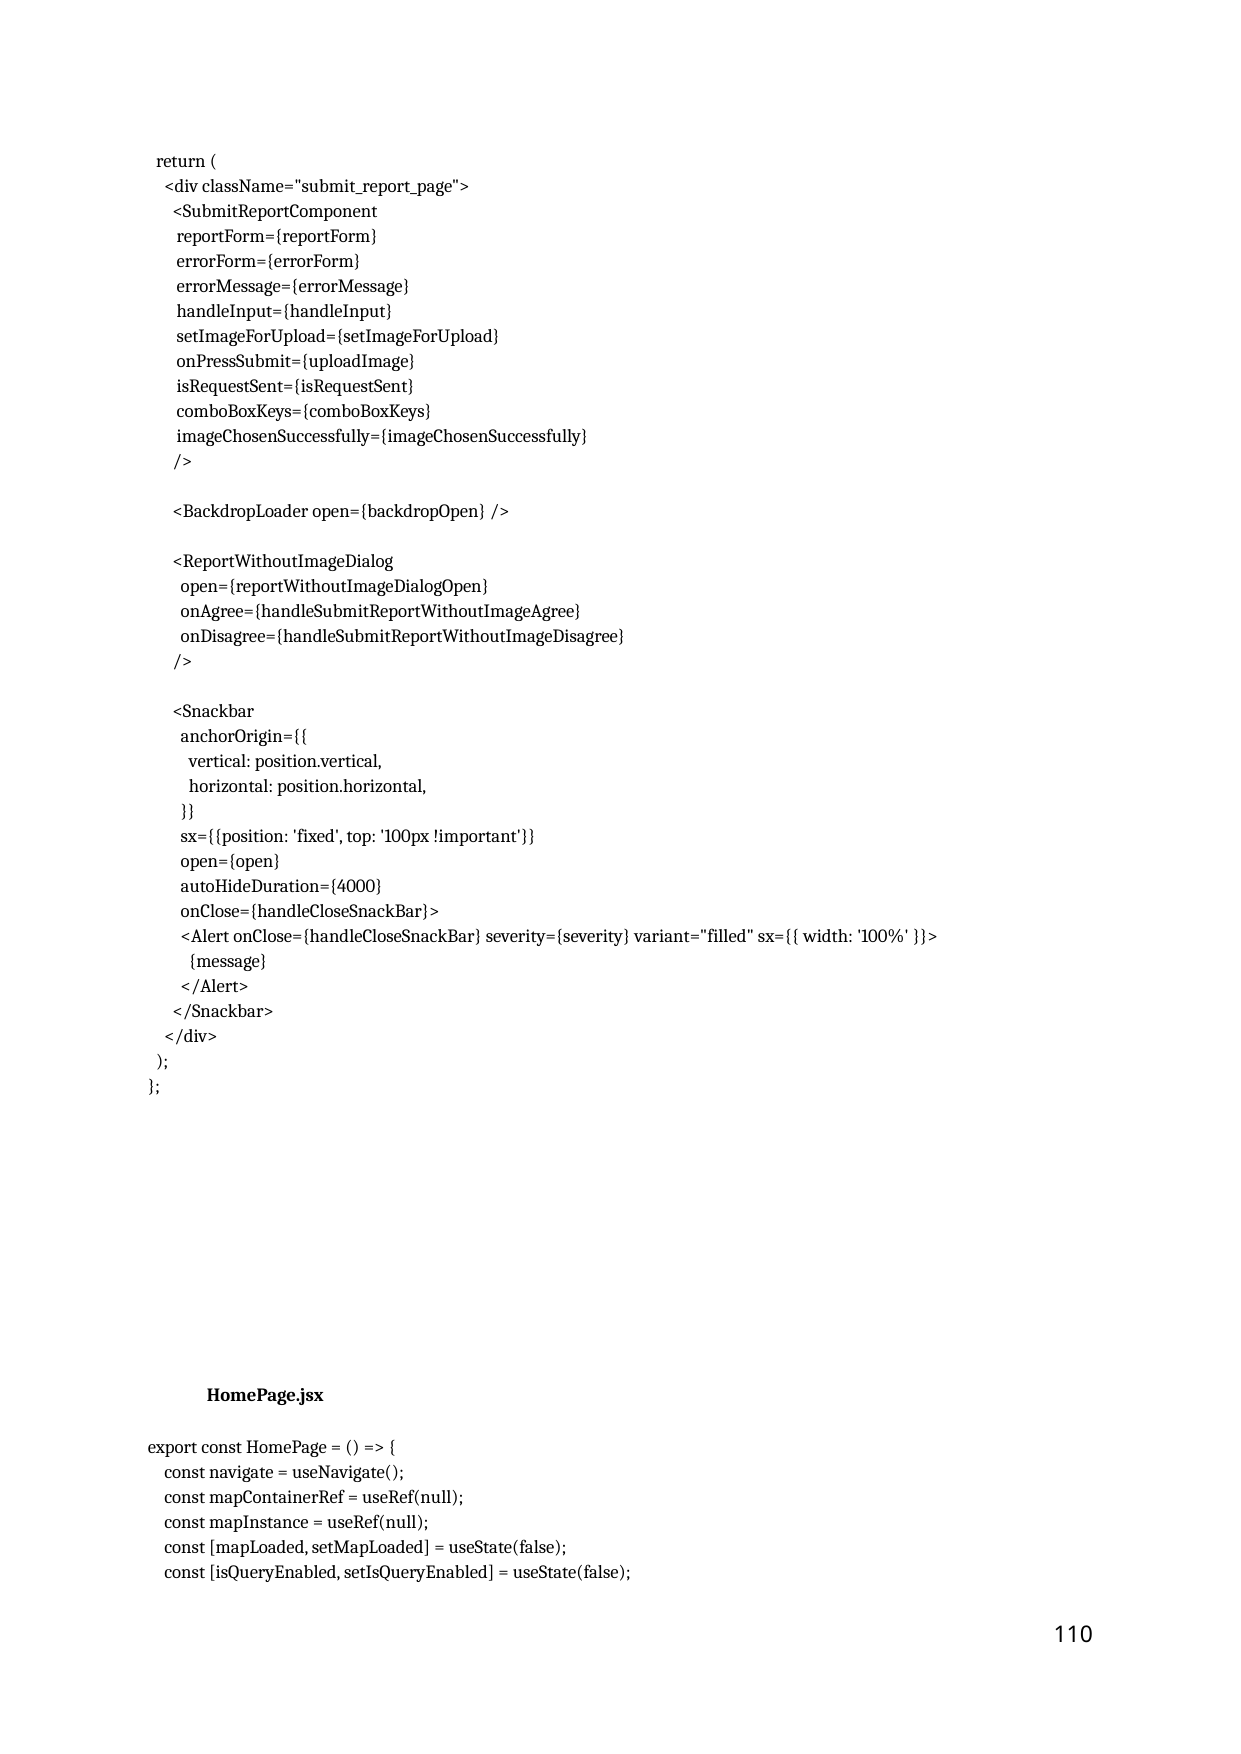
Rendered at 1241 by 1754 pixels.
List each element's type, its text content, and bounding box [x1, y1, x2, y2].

text }; [148, 1073, 1093, 1098]
text <div className="submit_report_page"> [148, 173, 1093, 198]
text vertical: position.vertical, [148, 748, 1093, 773]
text <SubmitReportComponent [148, 198, 1093, 223]
text <ReportWithoutImageDialog [148, 548, 1093, 573]
text comboBoxKeys={comboBoxKeys} [148, 398, 1093, 423]
text <Snackbar [148, 698, 1093, 723]
text isRequestSent={isRequestSent} [148, 373, 1093, 398]
text return ( [148, 148, 1093, 173]
text const mapInstance = useRef(null); [148, 1508, 1093, 1533]
text anchorOrigin={{ [148, 723, 1093, 748]
text {message} [148, 948, 1093, 973]
text imageChosenSuccessfully={imageChosenSuccessfully} [148, 423, 1093, 448]
text handleInput={handleInput} [148, 298, 1093, 323]
text }} [148, 798, 1093, 823]
text /> [148, 648, 1093, 673]
text onAgree={handleSubmitReportWithoutImageAgree} [148, 598, 1093, 623]
text const [isQueryEnabled, setIsQueryEnabled] = useState(false); [148, 1558, 1093, 1583]
text errorForm={errorForm} [148, 248, 1093, 273]
text /> [148, 448, 1093, 473]
text ); [148, 1048, 1093, 1073]
text onPressSubmit={uploadImage} [148, 348, 1093, 373]
text </div> [148, 1023, 1093, 1048]
text onDisagree={handleSubmitReportWithoutImageDisagree} [148, 623, 1093, 648]
text sx={{position: 'fixed', top: '100px !important'}} [148, 823, 1093, 848]
text open={open} [148, 848, 1093, 873]
text </Alert> [148, 973, 1093, 998]
text horizontal: position.horizontal, [148, 773, 1093, 798]
text HomePage.jsx [148, 1373, 1093, 1408]
text onClose={handleCloseSnackBar}> [148, 898, 1093, 923]
text errorMessage={errorMessage} [148, 273, 1093, 298]
text <Alert onClose={handleCloseSnackBar} severity={severity} variant="filled" sx={{ width: '100%' }}> [148, 923, 1093, 948]
text open={reportWithoutImageDialogOpen} [148, 573, 1093, 598]
text export const HomePage = () => { [148, 1433, 1093, 1458]
text const [mapLoaded, setMapLoaded] = useState(false); [148, 1533, 1093, 1558]
text const mapContainerRef = useRef(null); [148, 1483, 1093, 1508]
text </Snackbar> [148, 998, 1093, 1023]
text <BackdropLoader open={backdropOpen} /> [148, 498, 1093, 523]
text autoHideDuration={4000} [148, 873, 1093, 898]
text const navigate = useNavigate(); [148, 1458, 1093, 1483]
text setImageForUpload={setImageForUpload} [148, 323, 1093, 348]
text reportForm={reportForm} [148, 223, 1093, 248]
